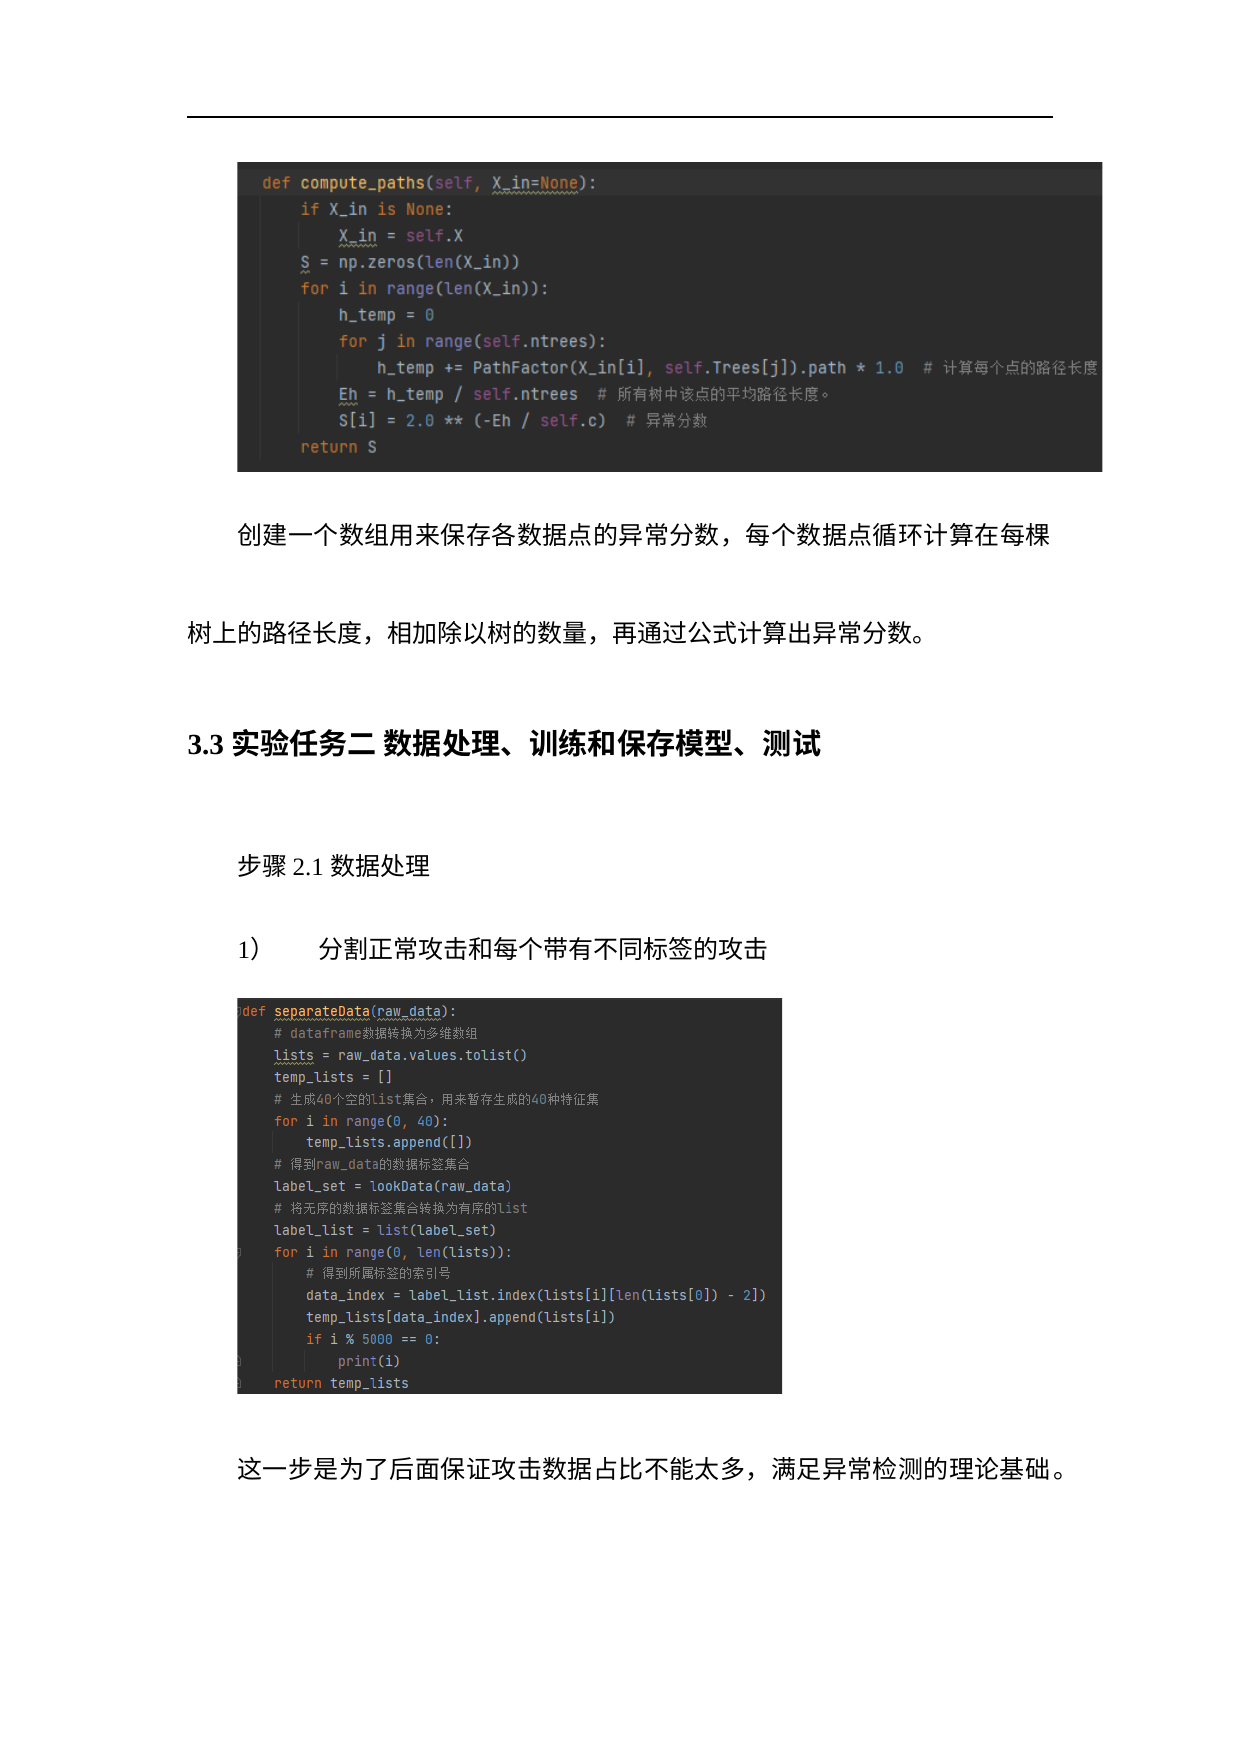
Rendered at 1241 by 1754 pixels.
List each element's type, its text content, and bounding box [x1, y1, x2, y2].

picture [237, 162, 1103, 472]
subtitle 3.3 实验任务二 数据处理、训练和保存模型、测试 [187, 709, 1053, 774]
list 创建一个数组用来保存各数据点的异常分数，每个数据点循环计算在每棵树上的路径长度，相加除以树的数量，再通过公式计算出异常分数。 [187, 501, 1053, 664]
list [187, 1435, 1053, 1500]
list 分割正常攻击和每个带有不同标签的攻击 [237, 915, 1053, 980]
text 步骤2.1 数据处理 [187, 832, 1053, 897]
picture [237, 998, 783, 1394]
